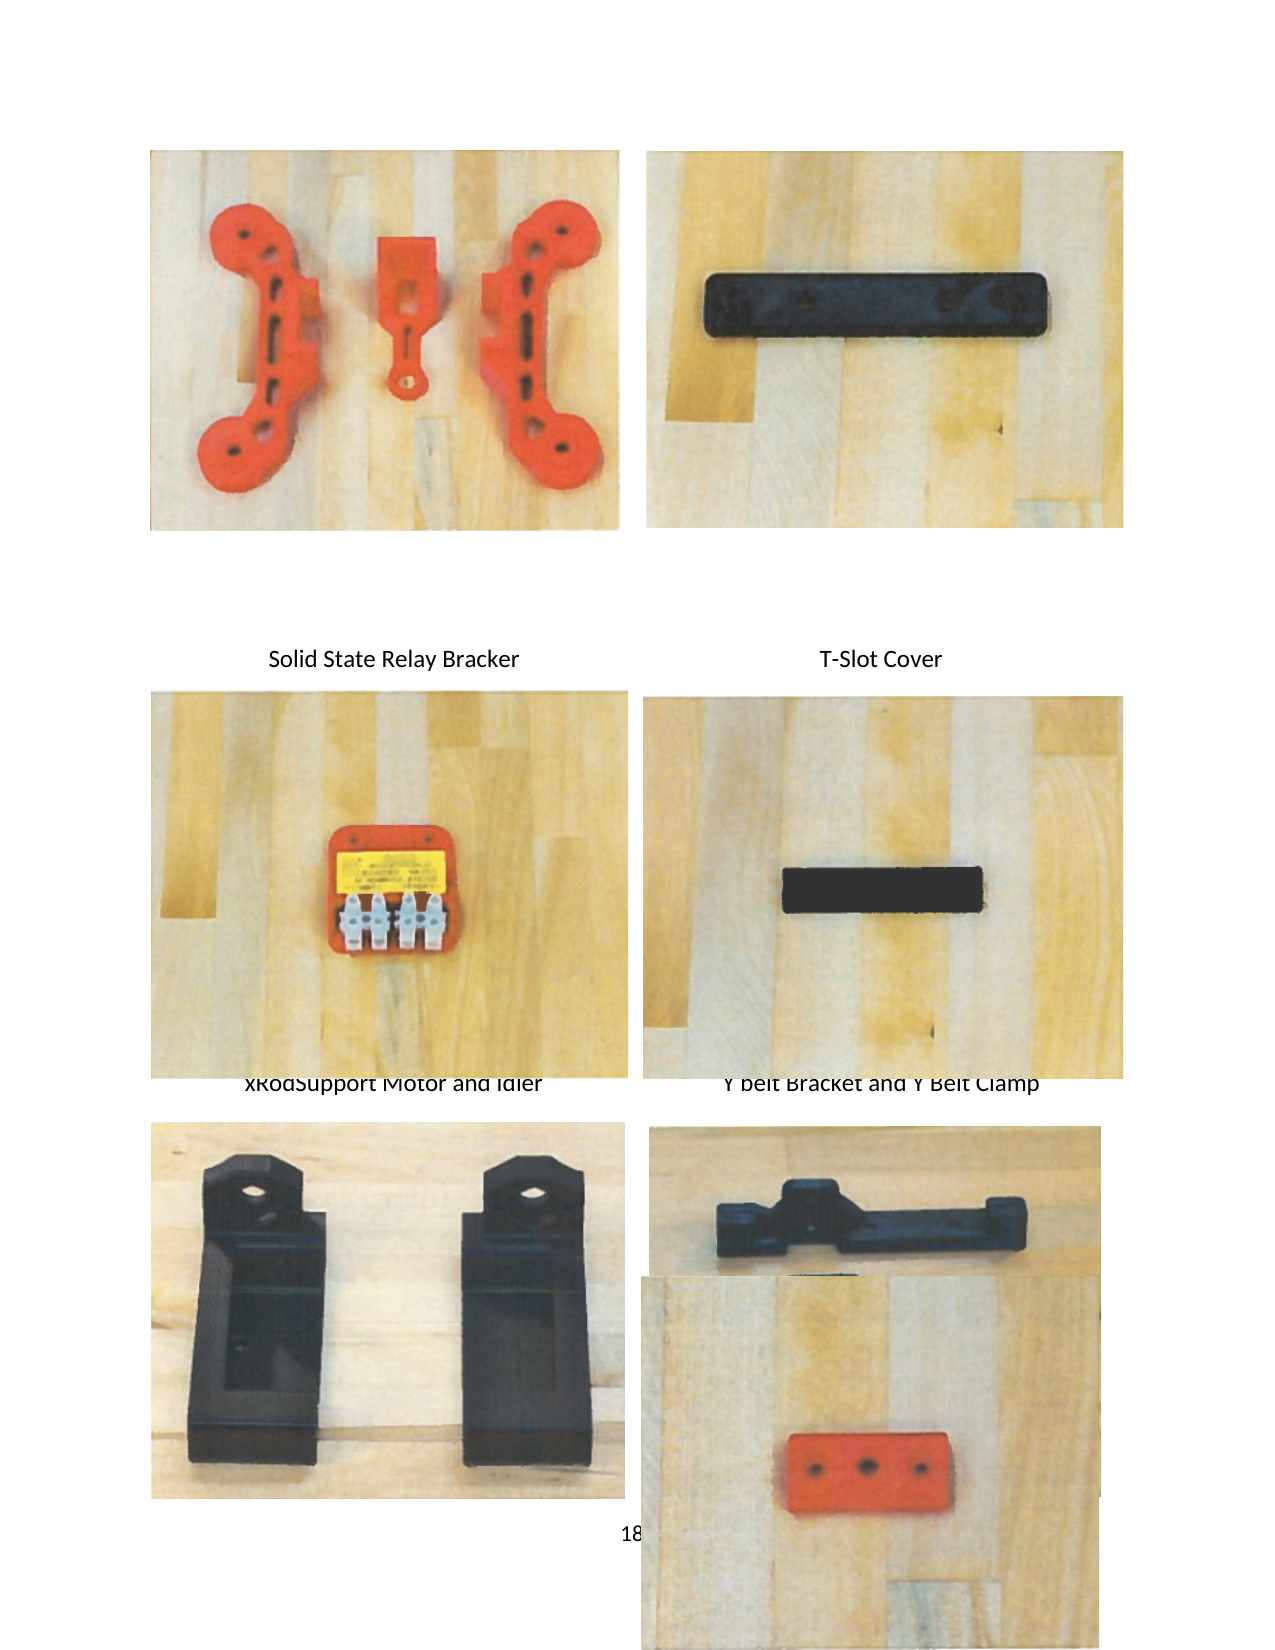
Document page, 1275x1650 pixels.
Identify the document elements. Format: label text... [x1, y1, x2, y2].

picture [150, 1168, 625, 1544]
picture [150, 690, 628, 1078]
picture [639, 1173, 1102, 1648]
picture [641, 696, 1123, 1078]
table_header Y belt Bracket and Y Belt Clamp [638, 1114, 1124, 1145]
picture [150, 150, 620, 531]
table_header Solid State Relay Bracker [151, 643, 637, 673]
table_header xRodSupport Motor and Idler [151, 1114, 637, 1145]
table_header T-Slot Cover [638, 643, 1124, 673]
picture [645, 151, 1123, 526]
